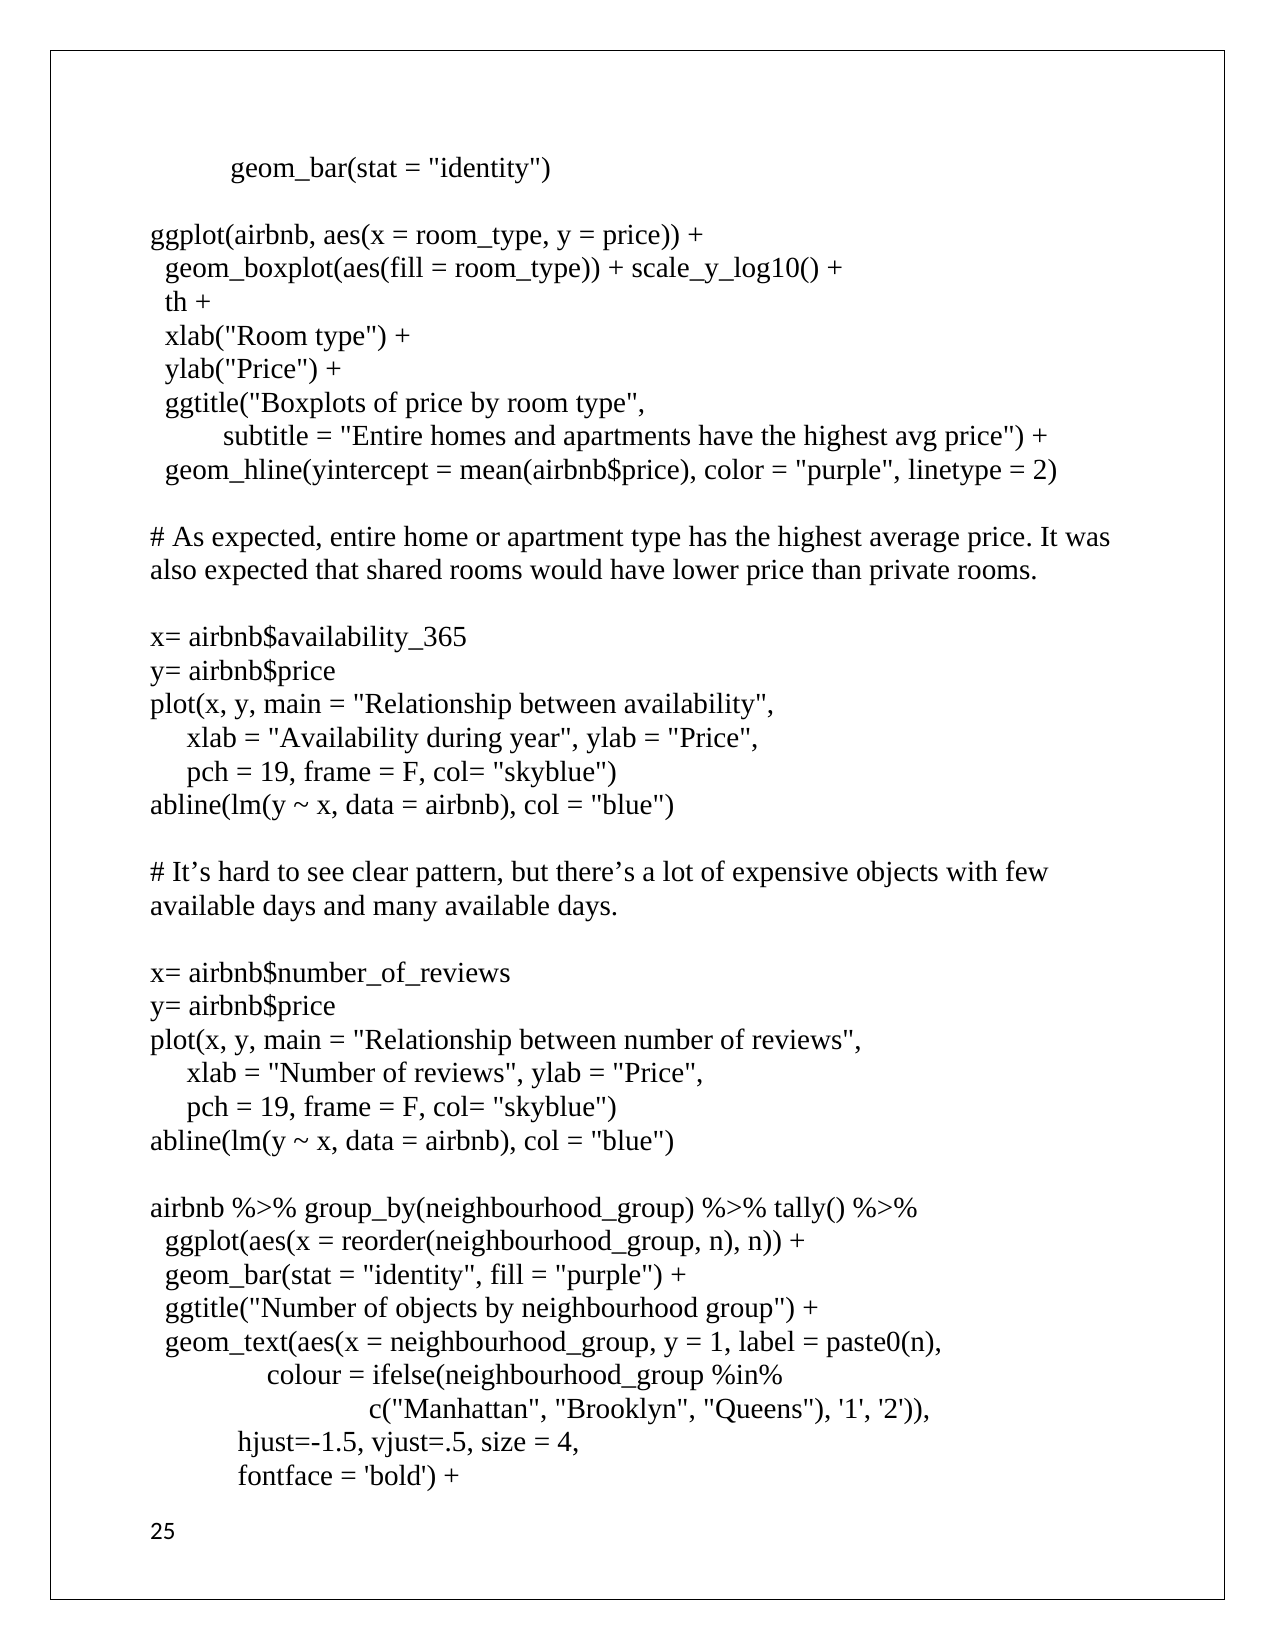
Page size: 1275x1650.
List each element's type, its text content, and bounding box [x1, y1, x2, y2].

text th + [150, 284, 1125, 318]
text c("Manhattan", "Brooklyn", "Queens"), '1', '2')), [150, 1391, 1125, 1424]
text pch = 19, frame = F, col= "skyblue") [150, 754, 1125, 787]
text xlab("Room type") + [150, 318, 1125, 351]
text geom_text(aes(x = neighbourhood_group, y = 1, label = paste0(n), [150, 1324, 1125, 1357]
text abline(lm(y ~ x, data = airbnb), col = "blue") [150, 787, 1125, 821]
text y= airbnb$price [150, 653, 1125, 687]
text airbnb %>% group_by(neighbourhood_group) %>% tally() %>% [150, 1190, 1125, 1223]
text # As expected, entire home or apartment type has the highest average price. It was also expected that shared rooms would have lower price than private rooms. [150, 519, 1125, 586]
text ggtitle("Number of objects by neighbourhood group") + [150, 1290, 1125, 1324]
text plot(x, y, main = "Relationship between number of reviews", [150, 1022, 1125, 1056]
text hjust=-1.5, vjust=.5, size = 4, [150, 1424, 1125, 1458]
text geom_bar(stat = "identity") [150, 150, 1125, 183]
text ggplot(airbnb, aes(x = room_type, y = price)) + [150, 217, 1125, 251]
text ylab("Price") + [150, 351, 1125, 385]
text plot(x, y, main = "Relationship between availability", [150, 687, 1125, 720]
text y= airbnb$price [150, 988, 1125, 1022]
text # It’s hard to see clear pattern, but there’s a lot of expensive objects with few available days and many available days. [150, 854, 1125, 921]
text ggtitle("Boxplots of price by room type", [150, 385, 1125, 418]
text pch = 19, frame = F, col= "skyblue") [150, 1089, 1125, 1123]
text xlab = "Availability during year", ylab = "Price", [150, 720, 1125, 754]
text ggplot(aes(x = reorder(neighbourhood_group, n), n)) + [150, 1223, 1125, 1257]
text geom_bar(stat = "identity", fill = "purple") + [150, 1257, 1125, 1290]
text abline(lm(y ~ x, data = airbnb), col = "blue") [150, 1123, 1125, 1156]
text subtitle = "Entire homes and apartments have the highest avg price") + [150, 418, 1125, 452]
text geom_hline(yintercept = mean(airbnb$price), color = "purple", linetype = 2) [150, 452, 1125, 485]
text fontface = 'bold') + [150, 1458, 1125, 1492]
text x= airbnb$number_of_reviews [150, 955, 1125, 988]
text colour = ifelse(neighbourhood_group %in% [150, 1357, 1125, 1391]
text xlab = "Number of reviews", ylab = "Price", [150, 1056, 1125, 1089]
text x= airbnb$availability_365 [150, 619, 1125, 653]
text geom_boxplot(aes(fill = room_type)) + scale_y_log10() + [150, 251, 1125, 284]
